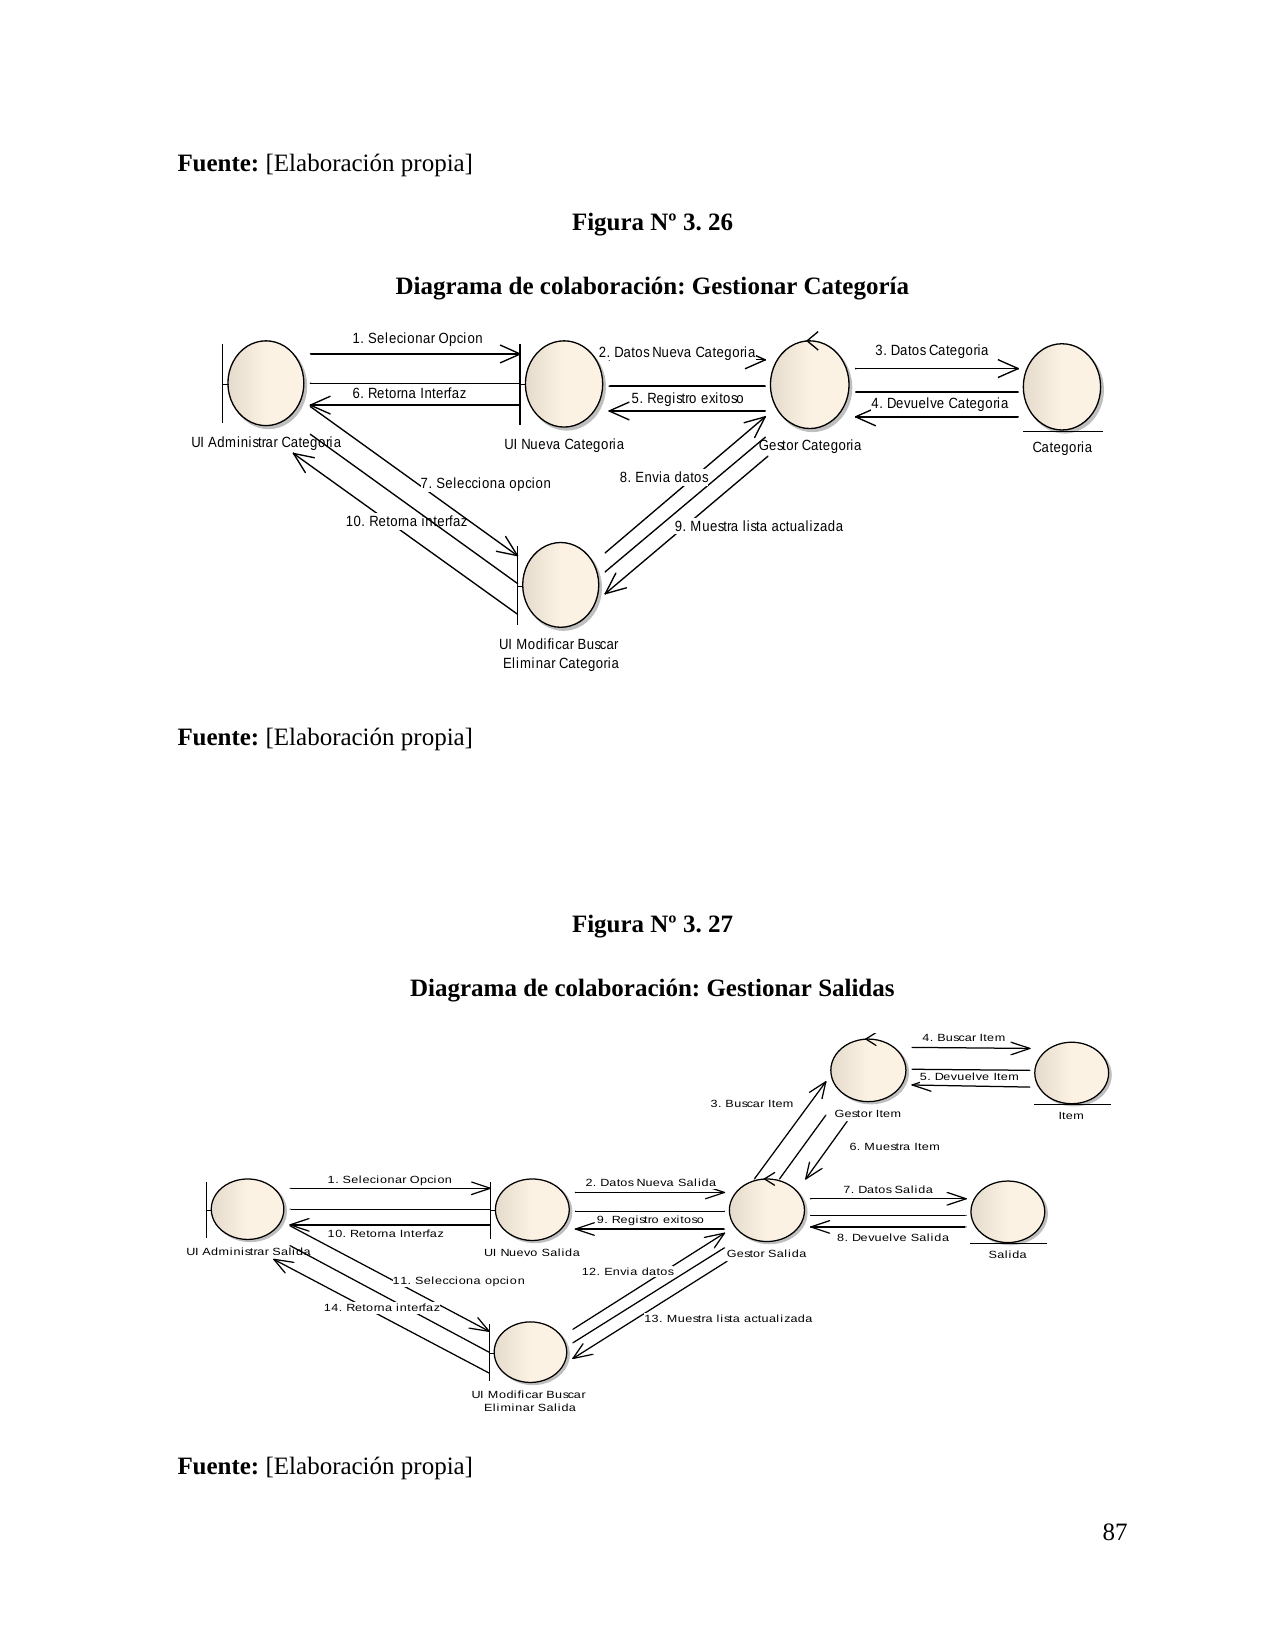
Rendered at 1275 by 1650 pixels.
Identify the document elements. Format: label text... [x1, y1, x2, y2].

text Fuente: [Elaboración propia] [177, 1451, 1127, 1480]
text Figura Nº 3. 27 [177, 909, 1127, 938]
text Fuente: [Elaboración propia] [177, 722, 1127, 750]
text Figura Nº 3. 26 [177, 207, 1127, 236]
text Diagrama de colaboración: Gestionar Categoría [177, 271, 1127, 300]
text Fuente: [Elaboración propia] [177, 148, 1127, 176]
text Diagrama de colaboración: Gestionar Salidas [177, 973, 1127, 1002]
